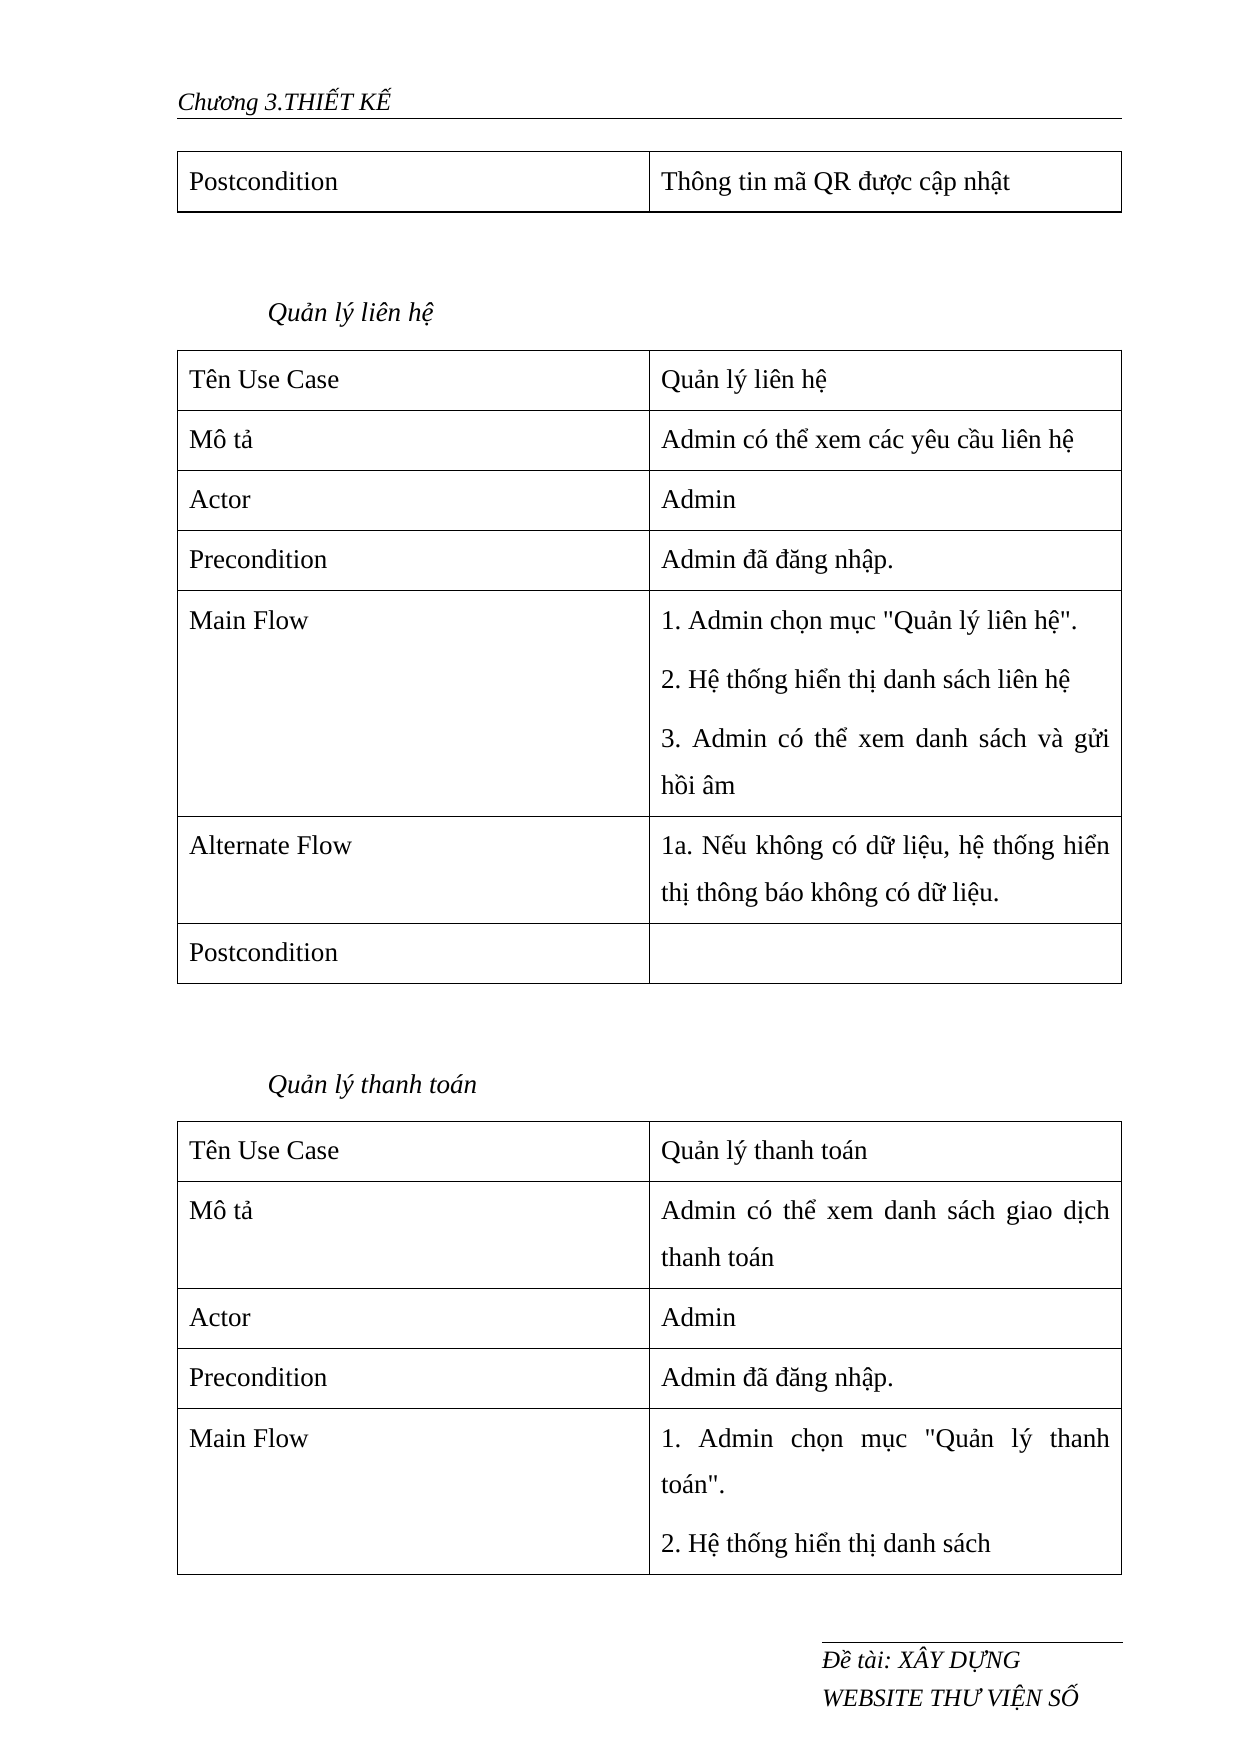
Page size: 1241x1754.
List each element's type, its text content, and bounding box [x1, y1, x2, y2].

table_cell Main Flow [178, 591, 649, 816]
table_header Tên Use Case [178, 351, 649, 410]
table_cell 1. Admin chọn mục "Quản lý liên hệ". 2. Hệ thống hiển thị danh sách liên hệ 3. Admin có thể xem danh sách và gửi hồi âm [650, 591, 1121, 816]
table_cell Main Flow [178, 1409, 649, 1574]
subtitle Quản lý thanh toán [177, 1068, 1122, 1099]
table_cell Thông tin mã QR được cập nhật [650, 152, 1121, 211]
table_cell Precondition [178, 531, 649, 590]
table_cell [650, 1409, 1121, 1574]
table_cell Admin [650, 1289, 1121, 1348]
table_cell Mô tả [178, 1182, 649, 1288]
subtitle Quản lý liên hệ [177, 297, 1122, 328]
table_cell Admin có thể xem danh sách giao dịch thanh toán [650, 1182, 1121, 1288]
table_cell Admin có thể xem các yêu cầu liên hệ [650, 411, 1121, 470]
table_header Tên Use Case [178, 1122, 649, 1181]
table_header Quản lý thanh toán [650, 1122, 1121, 1181]
table_cell Actor [178, 471, 649, 530]
table_cell Alternate Flow [178, 817, 649, 922]
table_cell Admin đã đăng nhập. [650, 1349, 1121, 1408]
table_cell Actor [178, 1289, 649, 1348]
table_cell Admin đã đăng nhập. [650, 531, 1121, 590]
table_cell Postcondition [178, 924, 649, 983]
table_cell [650, 924, 1121, 983]
table_header Quản lý liên hệ [650, 351, 1121, 410]
table_cell Admin [650, 471, 1121, 530]
table_cell Mô tả [178, 411, 649, 470]
table_cell 1a. Nếu không có dữ liệu, hệ thống hiển thị thông báo không có dữ liệu. [650, 817, 1121, 922]
table_cell Postcondition [178, 152, 649, 211]
table_cell Precondition [178, 1349, 649, 1408]
